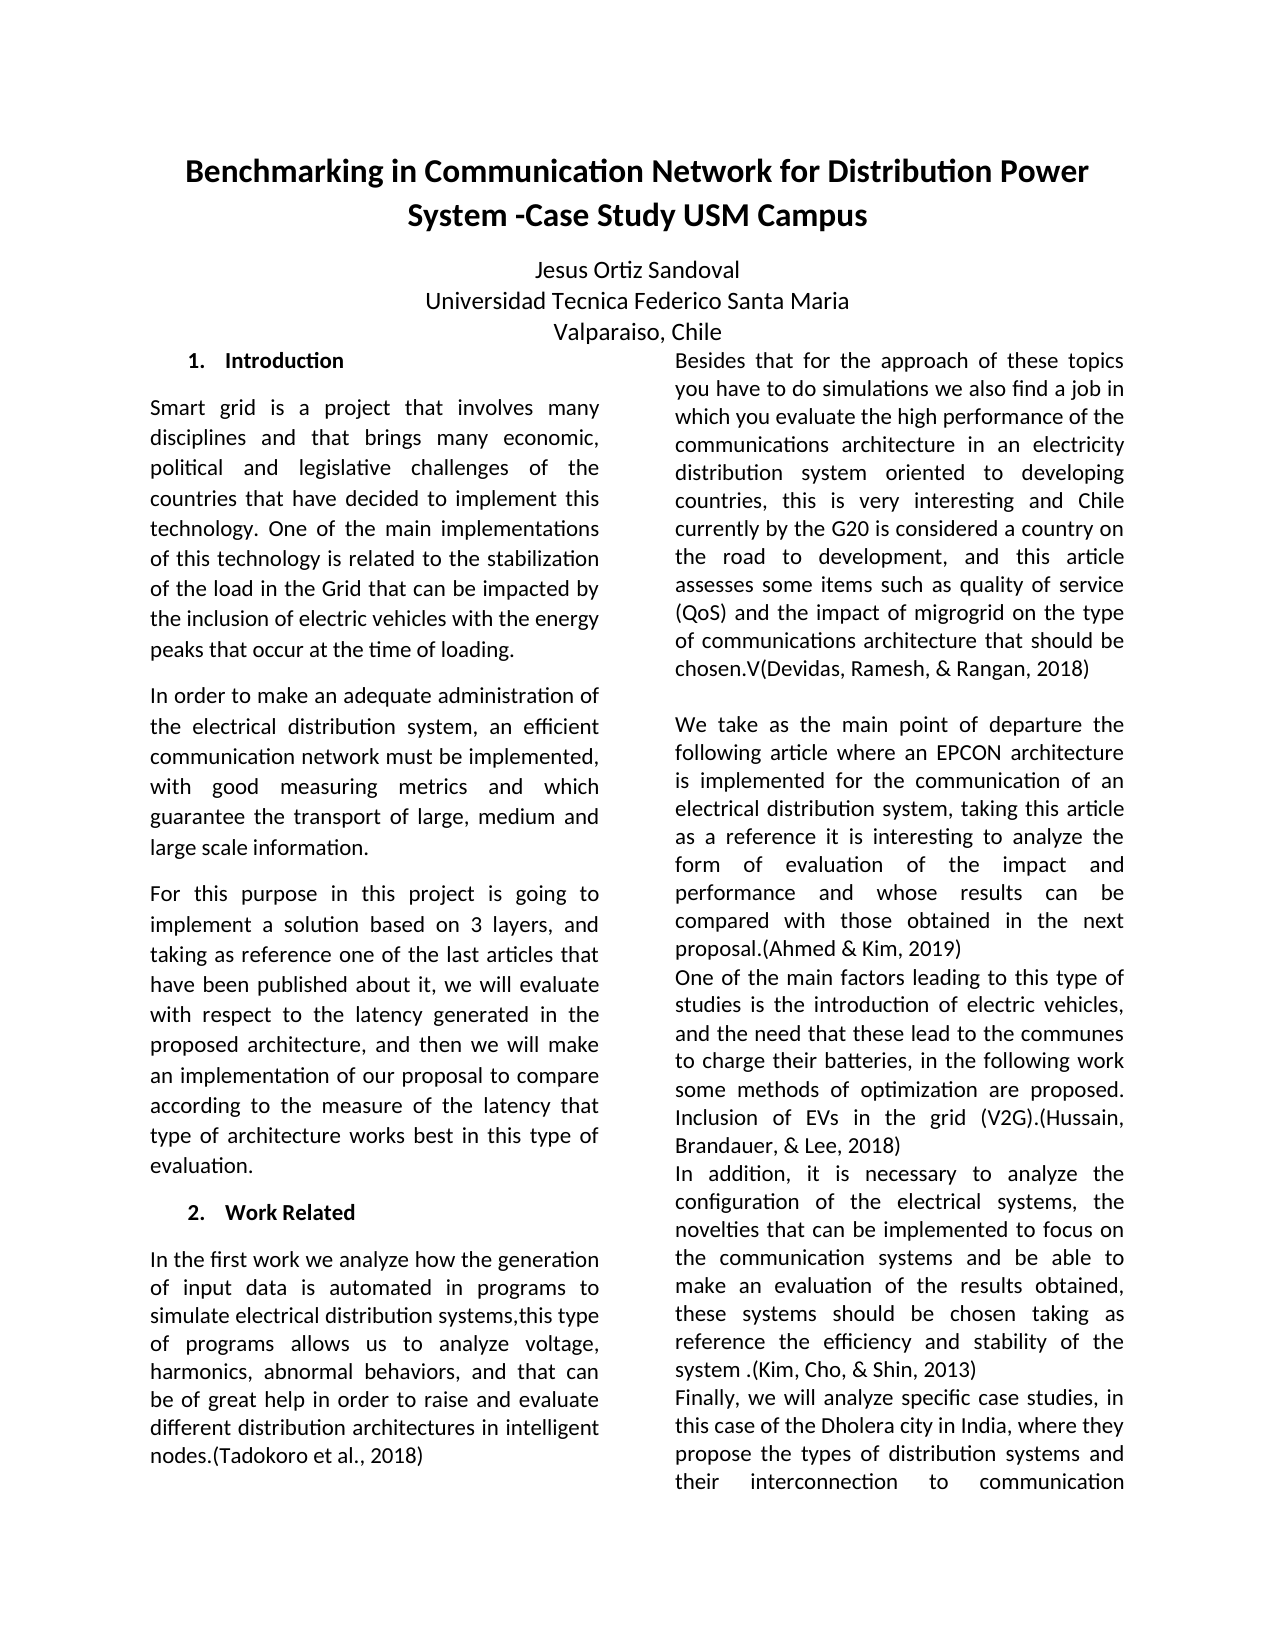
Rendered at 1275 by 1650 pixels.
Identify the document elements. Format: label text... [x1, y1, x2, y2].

text We take as the main point of departure the following article where an EPCON architecture is implemented for the communication of an electrical distribution system, taking this article as a reference it is interesting to analyze the form of evaluation of the impact and performance and whose results can be compared with those obtained in the next proposal.(Ahmed & Kim, 2019) [675, 710, 1125, 963]
list Work Related [187, 1198, 600, 1226]
text In the first work we analyze how the generation of input data is automated in programs to simulate electrical distribution systems,this type of programs allows us to analyze voltage, harmonics, abnormal behaviors, and that can be of great help in order to raise and evaluate different distribution architectures in intelligent nodes.(Tadokoro et al., 2018) [150, 1245, 600, 1469]
text Benchmarking in Communication Network for Distribution Power System -Case Study USM Campus [150, 150, 1125, 235]
text Smart grid is a project that involves many disciplines and that brings many economic, political and legislative challenges of the countries that have decided to implement this technology. One of the main implementations of this technology is related to the stabilization of the load in the Grid that can be impacted by the inclusion of electric vehicles with the energy peaks that occur at the time of loading. [150, 393, 600, 663]
text Valparaiso, Chile [150, 316, 1125, 346]
text In order to make an adequate administration of the electrical distribution system, an efficient communication network must be implemented, with good measuring metrics and which guarantee the transport of large, medium and large scale information. [150, 682, 600, 861]
text In addition, it is necessary to analyze the configuration of the electrical systems, the novelties that can be implemented to focus on the communication systems and be able to make an evaluation of the results obtained, these systems should be chosen taking as reference the efficiency and stability of the system .(Kim, Cho, & Shin, 2013) [675, 1159, 1125, 1383]
text One of the main factors leading to this type of studies is the introduction of electric vehicles, and the need that these lead to the communes to charge their batteries, in the following work some methods of optimization are proposed. Inclusion of EVs in the grid (V2G).(Hussain, Brandauer, & Lee, 2018) [675, 963, 1125, 1159]
text Jesus Ortiz Sandoval [150, 254, 1125, 285]
text Universidad Tecnica Federico Santa Maria [150, 285, 1125, 316]
text Besides that for the approach of these topics you have to do simulations we also find a job in which you evaluate the high performance of the communications architecture in an electricity distribution system oriented to developing countries, this is very interesting and Chile currently by the G20 is considered a country on the road to development, and this article assesses some items such as quality of service (QoS) and the impact of migrogrid on the type of communications architecture that should be chosen.V(Devidas, Ramesh, & Rangan, 2018) [675, 346, 1125, 682]
list Introduction [187, 346, 600, 374]
text For this purpose in this project is going to implement a solution based on 3 layers, and taking as reference one of the last articles that have been published about it, we will evaluate with respect to the latency generated in the proposed architecture, and then we will make an implementation of our proposal to compare according to the measure of the latency that type of architecture works best in this type of evaluation. [150, 879, 600, 1179]
